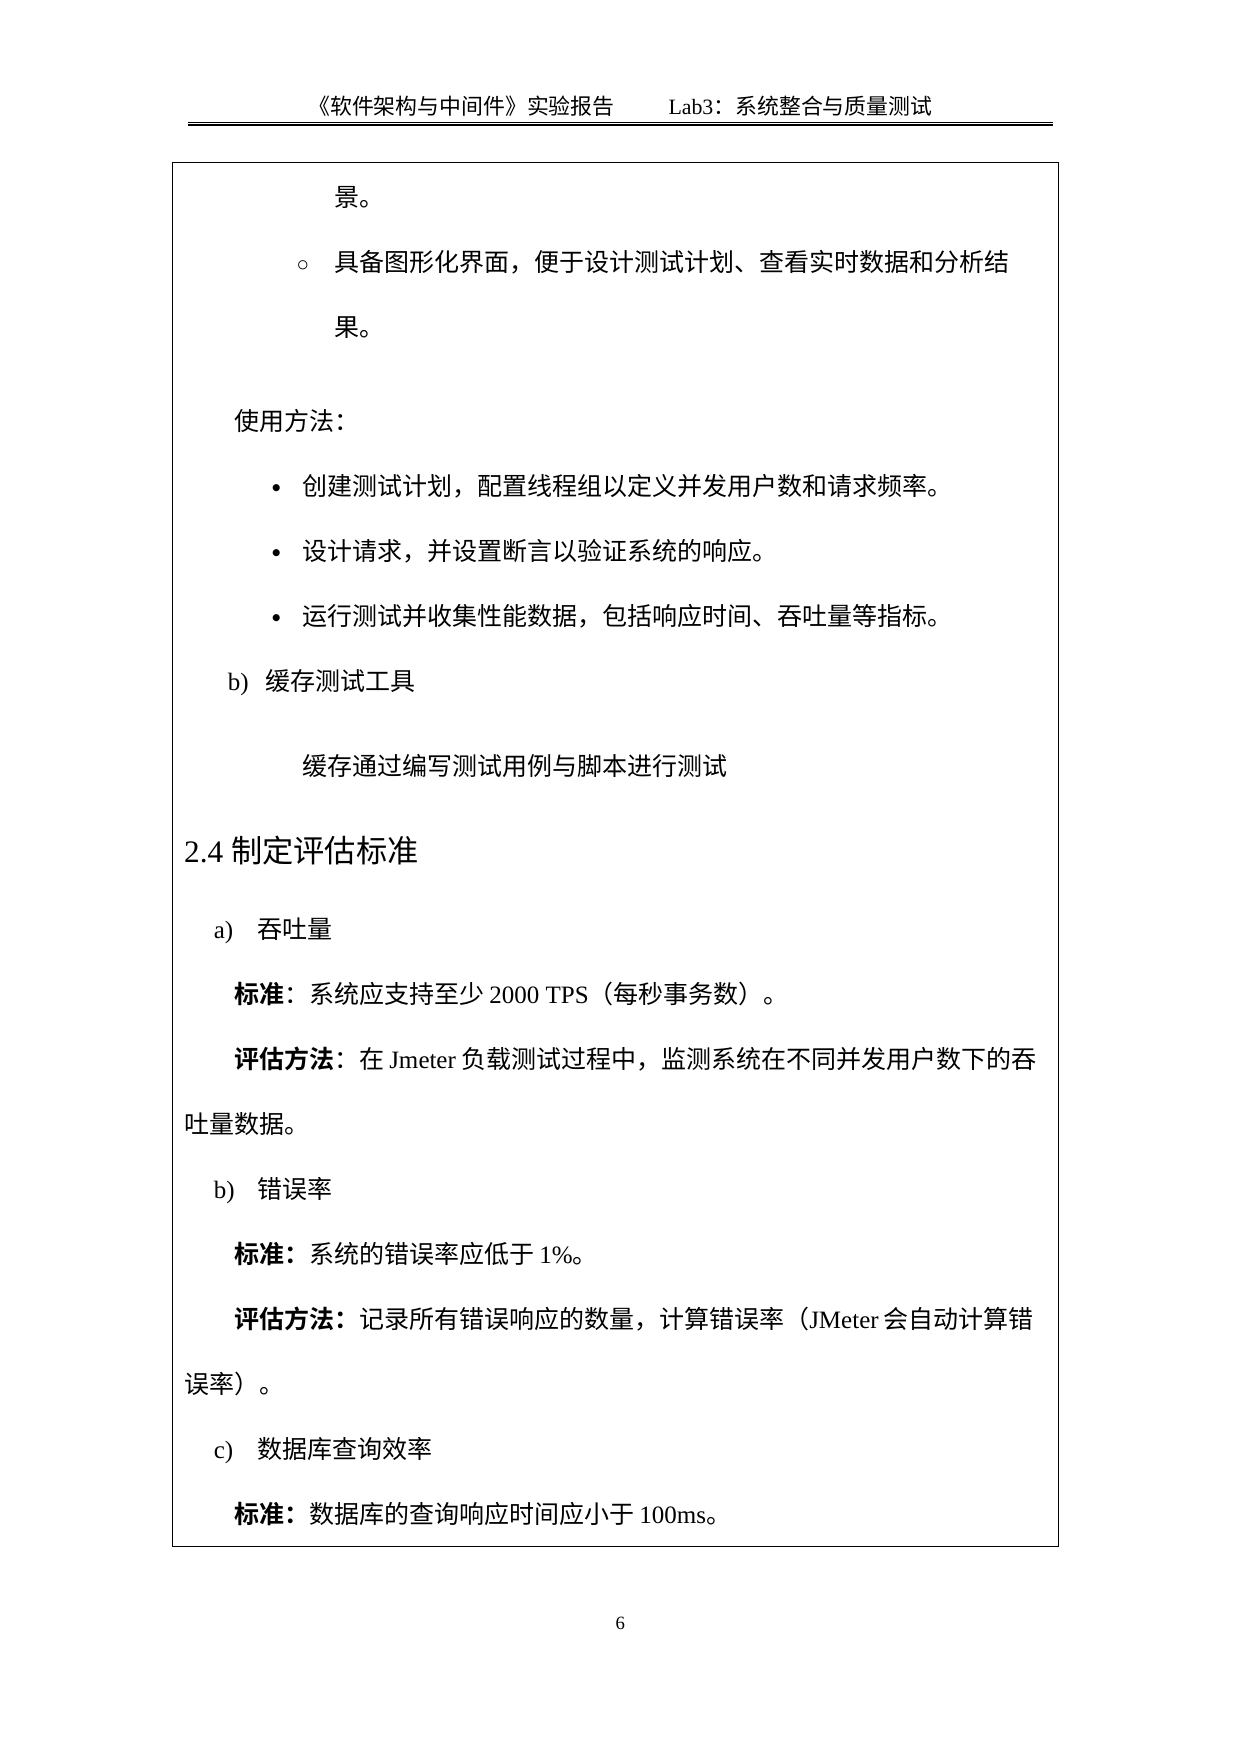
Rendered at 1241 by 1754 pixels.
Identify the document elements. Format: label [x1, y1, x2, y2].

table_cell [173, 163, 1058, 1546]
